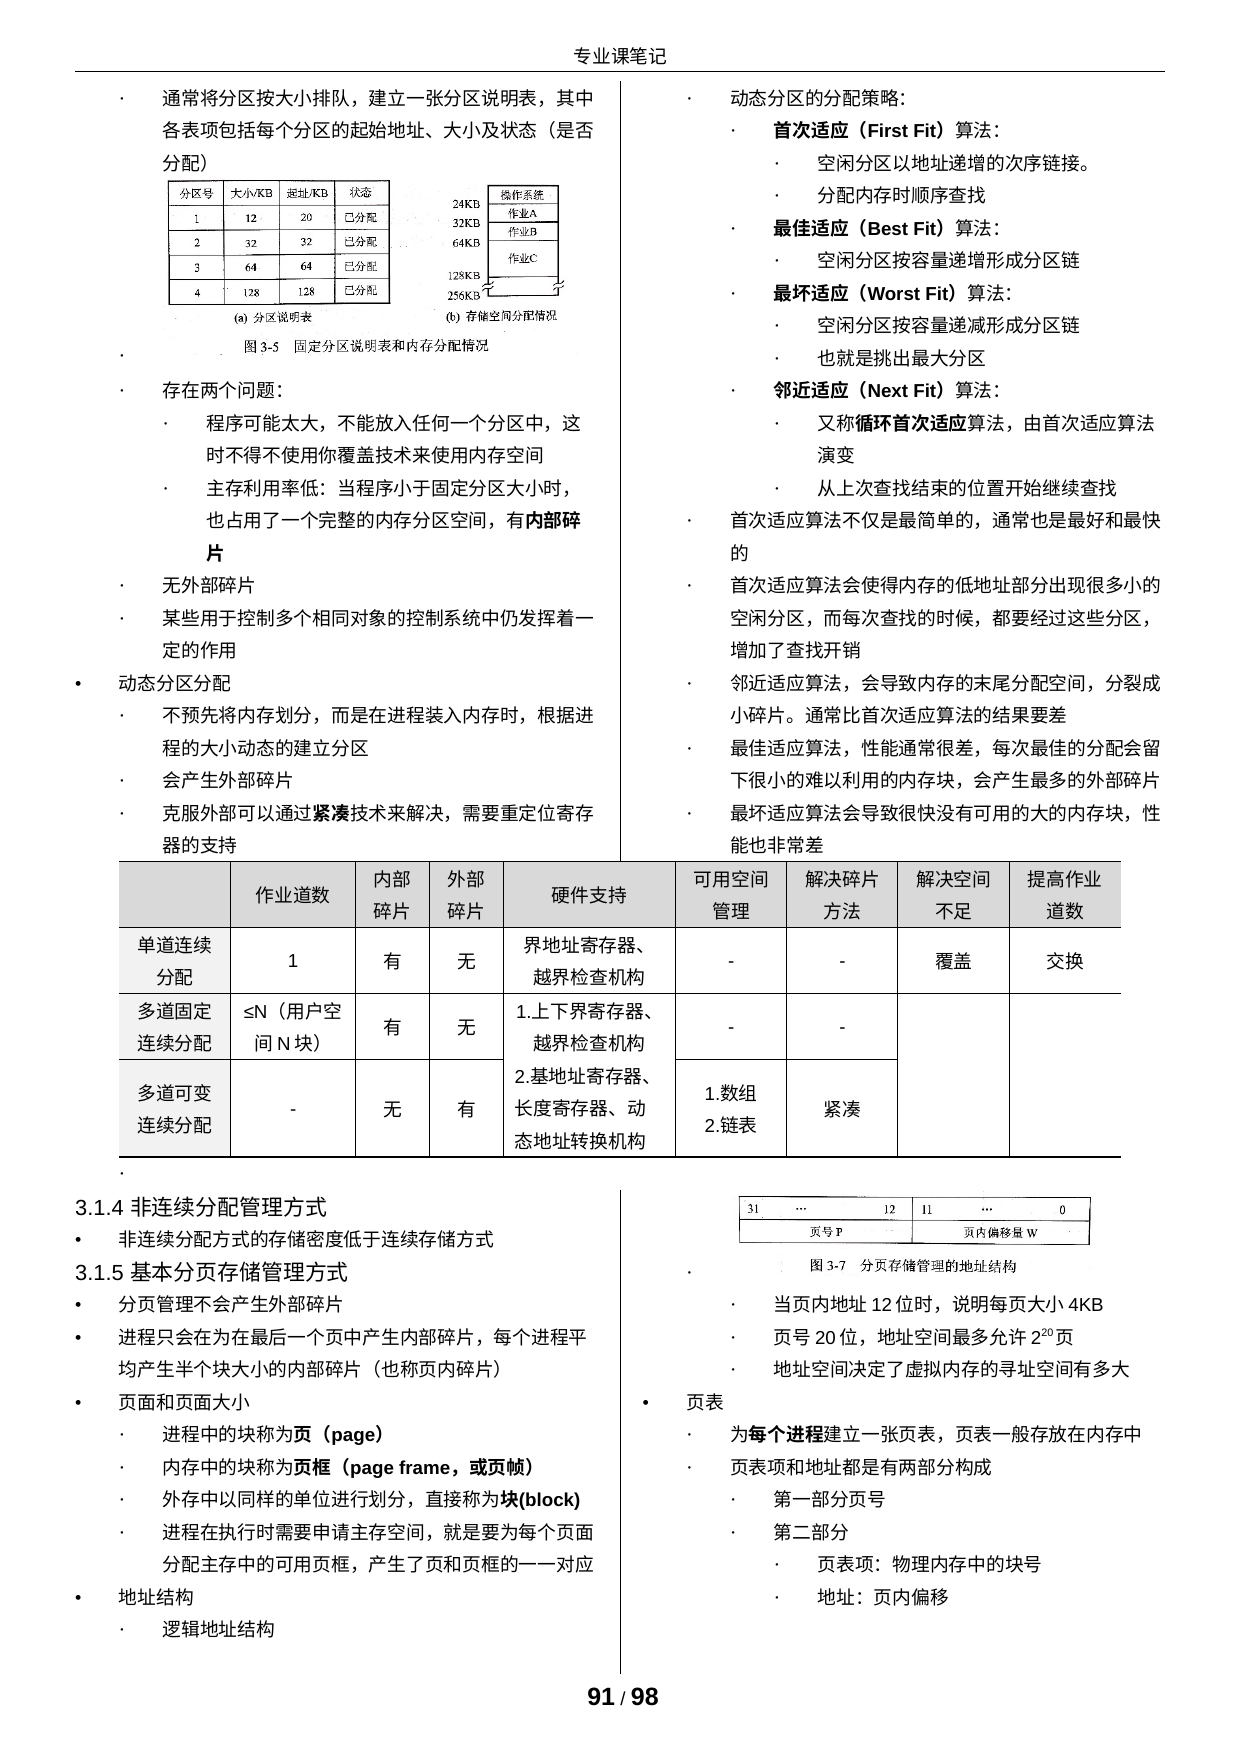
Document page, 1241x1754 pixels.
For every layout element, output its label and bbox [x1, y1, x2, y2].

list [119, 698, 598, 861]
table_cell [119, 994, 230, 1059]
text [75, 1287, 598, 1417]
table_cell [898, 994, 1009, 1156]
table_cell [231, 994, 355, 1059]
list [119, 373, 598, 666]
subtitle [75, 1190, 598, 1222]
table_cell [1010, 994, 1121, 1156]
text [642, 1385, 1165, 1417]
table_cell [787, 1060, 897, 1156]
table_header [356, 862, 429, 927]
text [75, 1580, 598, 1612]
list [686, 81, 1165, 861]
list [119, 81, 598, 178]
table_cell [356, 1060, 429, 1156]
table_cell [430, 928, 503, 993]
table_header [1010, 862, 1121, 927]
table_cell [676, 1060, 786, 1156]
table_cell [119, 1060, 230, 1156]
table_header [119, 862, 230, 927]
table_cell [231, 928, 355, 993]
picture [162, 178, 579, 356]
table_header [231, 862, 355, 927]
picture [729, 1190, 1099, 1276]
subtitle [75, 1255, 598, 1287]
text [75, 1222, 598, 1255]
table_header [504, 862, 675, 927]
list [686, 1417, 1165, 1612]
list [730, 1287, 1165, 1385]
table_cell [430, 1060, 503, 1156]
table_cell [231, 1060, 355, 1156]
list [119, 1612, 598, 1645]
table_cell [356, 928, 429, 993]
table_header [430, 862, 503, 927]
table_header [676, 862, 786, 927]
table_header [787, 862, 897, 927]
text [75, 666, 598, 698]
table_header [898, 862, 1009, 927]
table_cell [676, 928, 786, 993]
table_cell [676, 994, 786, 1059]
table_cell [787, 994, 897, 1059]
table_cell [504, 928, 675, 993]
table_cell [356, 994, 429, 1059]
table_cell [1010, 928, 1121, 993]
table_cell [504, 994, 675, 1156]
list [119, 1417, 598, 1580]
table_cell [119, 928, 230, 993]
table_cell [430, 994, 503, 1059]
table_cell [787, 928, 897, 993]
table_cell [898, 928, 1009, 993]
